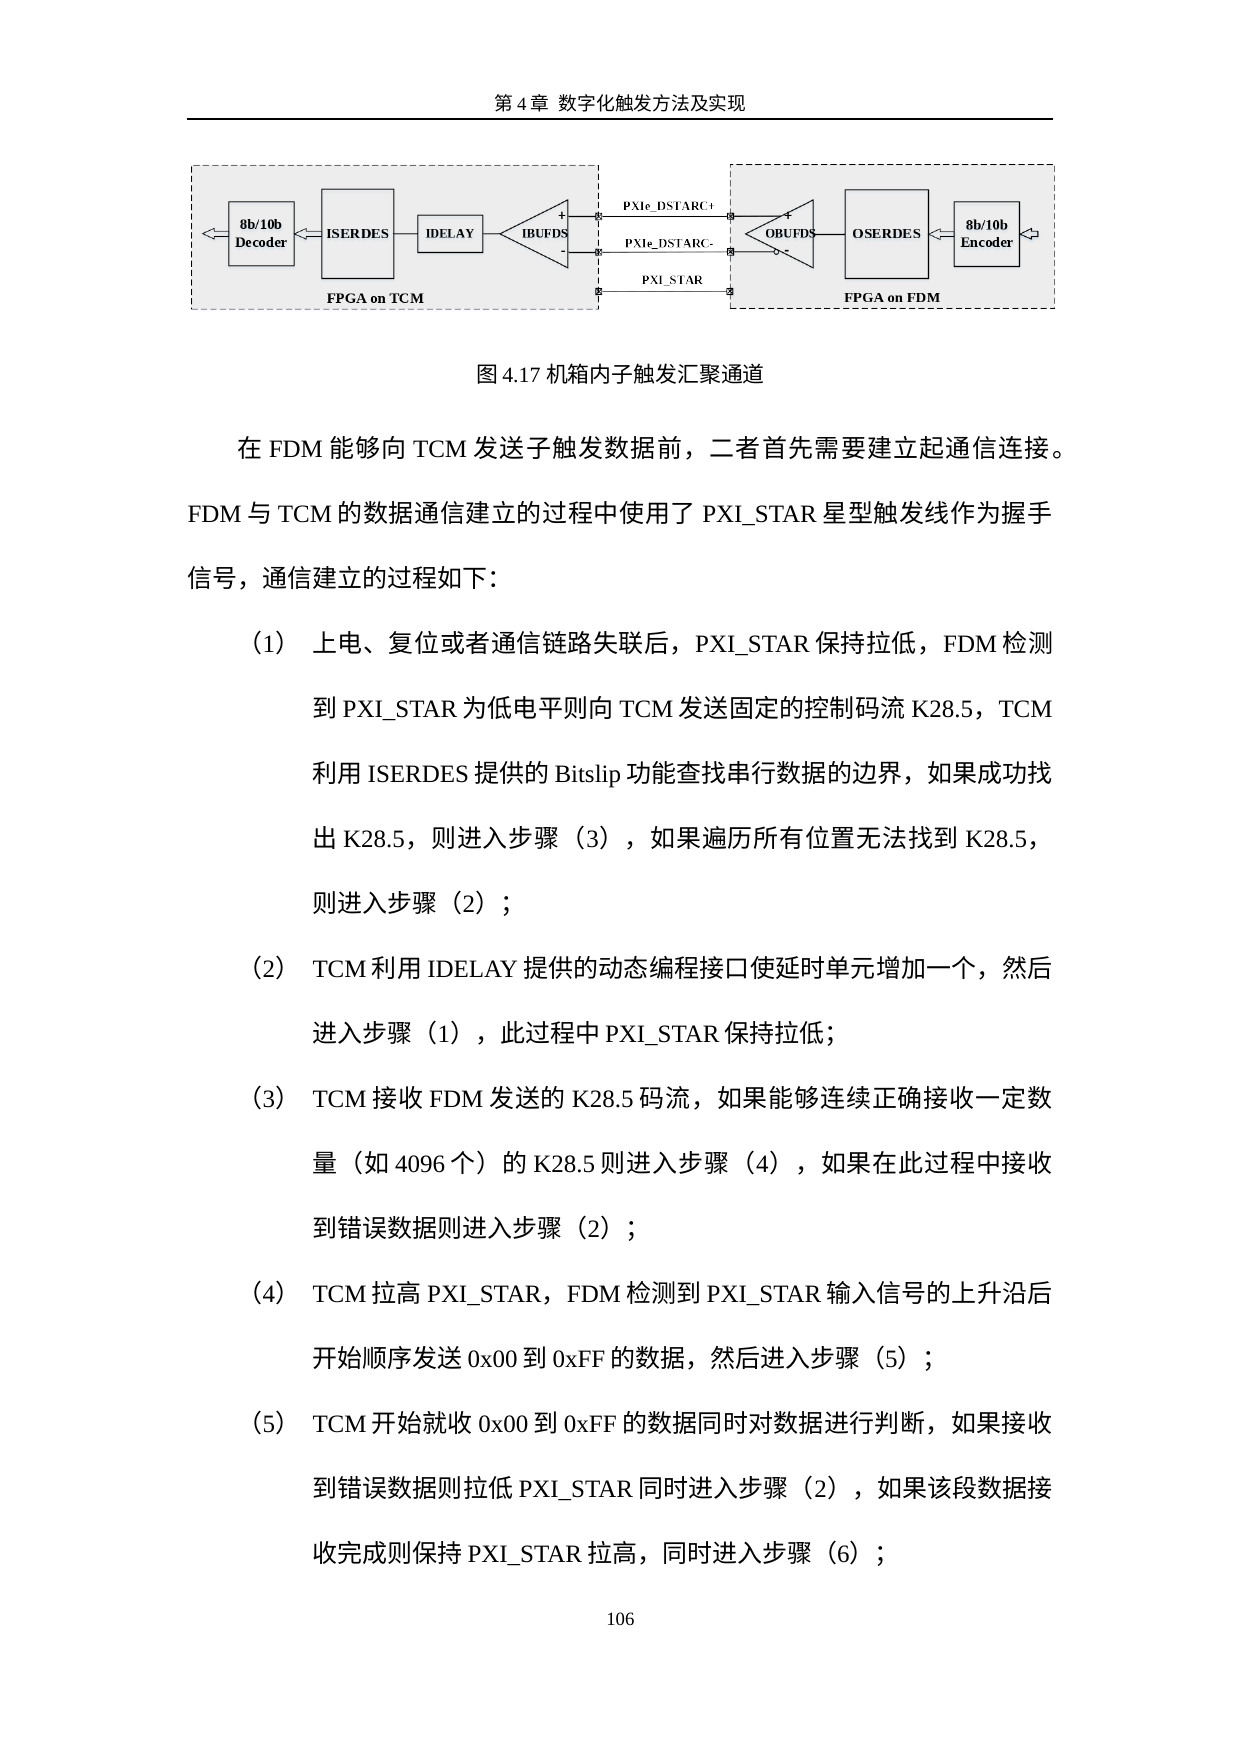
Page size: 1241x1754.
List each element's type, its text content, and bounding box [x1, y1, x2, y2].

list TCM拉高PXI_STAR，FDM检测到PXI_STAR输入信号的上升沿后开始顺序发送0x00到0xFF的数据，然后进入步骤（5）； [237, 1259, 1053, 1389]
text 在FDM能够向TCM发送子触发数据前，二者首先需要建立起通信连接。FDM与TCM的数据通信建立的过程中使用了PXI_STAR星型触发线作为握手信号，通信建立的过程如下： [187, 414, 1053, 609]
list 上电、复位或者通信链路失联后，PXI_STAR保持拉低，FDM检测到PXI_STAR为低电平则向TCM发送固定的控制码流K28.5，TCM利用ISERDES提供的Bitslip功能查找串行数据的边界，如果成功找出K28.5，则进入步骤（3），如果遍历所有位置无法找到K28.5，则进入步骤（2）； [237, 609, 1053, 934]
text 图4.17 机箱内子触发汇聚通道 [187, 162, 1053, 389]
list TCM接收FDM发送的K28.5码流，如果能够连续正确接收一定数量（如4096个）的K28.5则进入步骤（4），如果在此过程中接收到错误数据则进入步骤（2）； [237, 1064, 1053, 1259]
list TCM开始就收0x00到0xFF的数据同时对数据进行判断，如果接收到错误数据则拉低PXI_STAR同时进入步骤（2），如果该段数据接收完成则保持PXI_STAR拉高，同时进入步骤（6）； [237, 1389, 1053, 1584]
list TCM利用IDELAY提供的动态编程接口使延时单元增加一个，然后进入步骤（1），此过程中PXI_STAR保持拉低； [237, 934, 1053, 1064]
